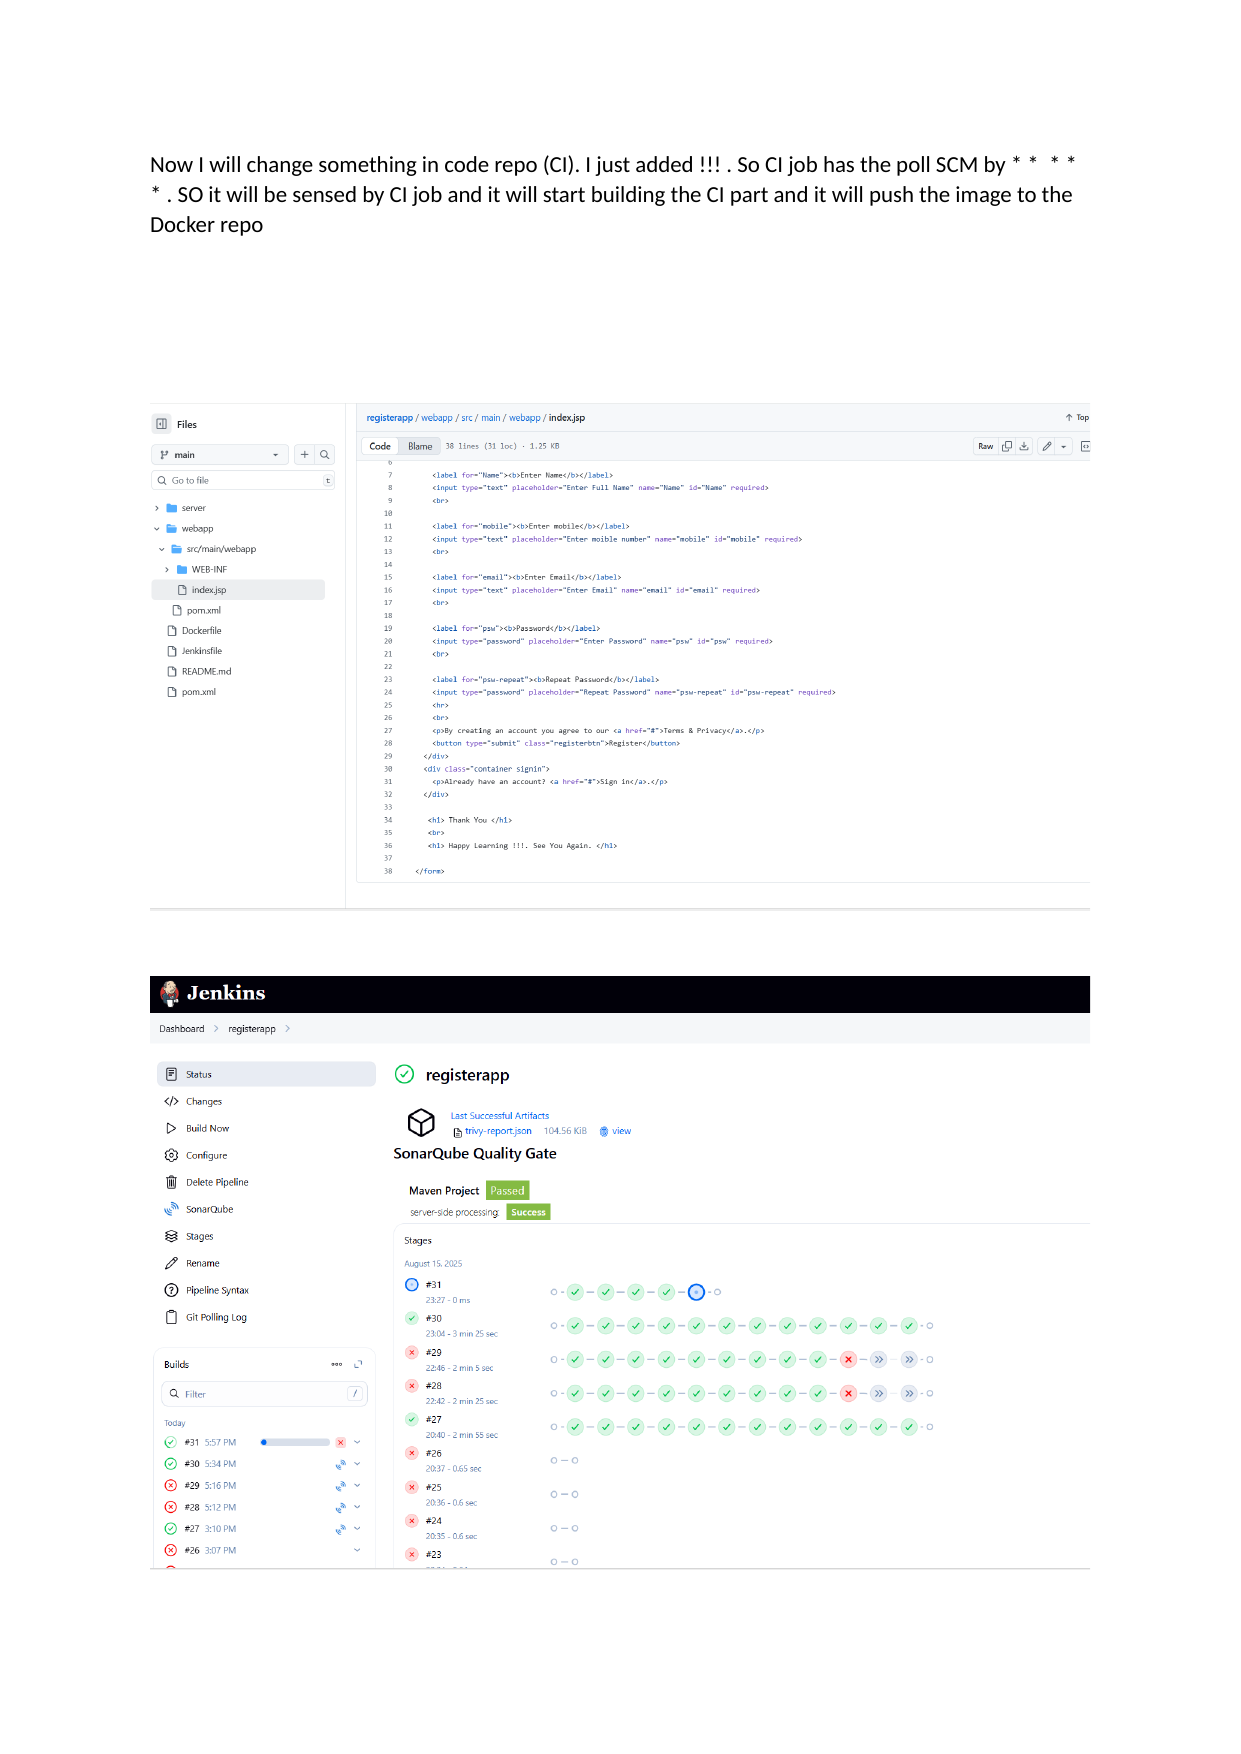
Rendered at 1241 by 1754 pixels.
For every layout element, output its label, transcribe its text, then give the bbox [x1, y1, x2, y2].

text Now I will change something in code repo (CI). I just added !!! . So CI job has the poll SCM by * * * * * . SO it will be sensed by CI job and it will start building the CI part and it will push the image to the Docker repo [150, 150, 1090, 238]
picture [150, 976, 1091, 1570]
picture [150, 397, 1091, 911]
